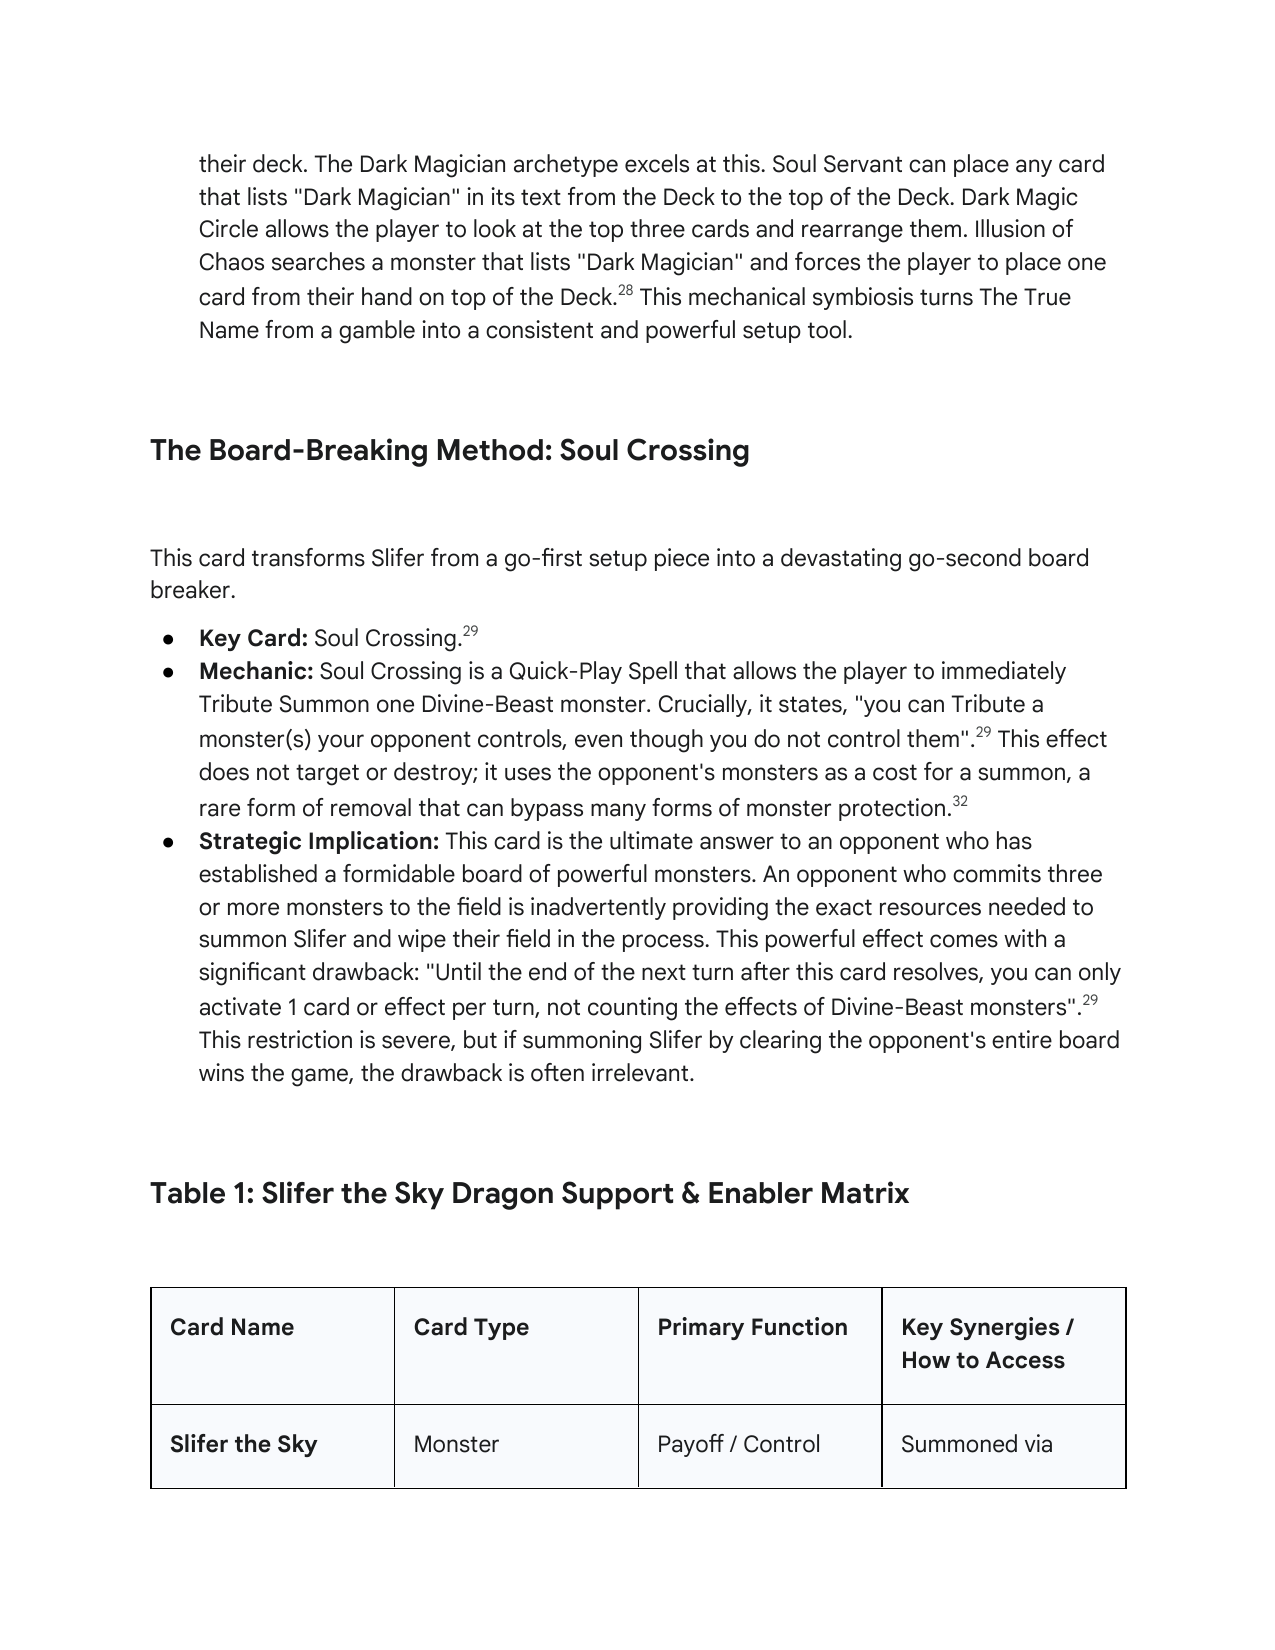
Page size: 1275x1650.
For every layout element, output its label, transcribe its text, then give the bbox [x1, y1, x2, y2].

subtitle The Board-Breaking Method: Soul Crossing [150, 432, 1125, 468]
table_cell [883, 1405, 1125, 1487]
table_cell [152, 1405, 394, 1487]
table_header Card Type [395, 1288, 638, 1403]
table_cell Monster [395, 1405, 638, 1487]
subtitle Table 1: Slifer the Sky Dragon Support & Enabler Matrix [150, 1175, 1125, 1211]
text This card transforms Slifer from a go-first setup piece into a devastating go-second board breaker. [150, 544, 1125, 605]
table_cell Payoff / Control [639, 1405, 881, 1487]
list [161, 150, 1125, 345]
table_header Primary Function [639, 1288, 881, 1403]
list Mechanic: Soul Crossing is a Quick-Play Spell that allows the player to immediately Tribute Summon one Divine-Beast monster. Crucially, it states, "you can Tribute a monster(s) your opponent controls, even though you do not control them".29 This effect does not target or destroy; it uses the opponent's monsters as a cost for a summon, a rare form of removal that can bypass many forms of monster protection.32 [161, 657, 1125, 823]
list Key Card: Soul Crossing.29 [161, 622, 1125, 653]
table_header Key Synergies / How to Access [883, 1288, 1125, 1403]
table_header Card Name [152, 1288, 394, 1403]
list Strategic Implication: This card is the ultimate answer to an opponent who has established a formidable board of powerful monsters. An opponent who commits three or more monsters to the field is inadvertently providing the exact resources needed to summon Slifer and wipe their field in the process. This powerful effect comes with a significant drawback: "Until the end of the next turn after this card resolves, you can only activate 1 card or effect per turn, not counting the effects of Divine-Beast monsters".29 This restriction is severe, but if summoning Slifer by clearing the opponent's entire board wins the game, the drawback is often irrelevant. [161, 827, 1125, 1088]
